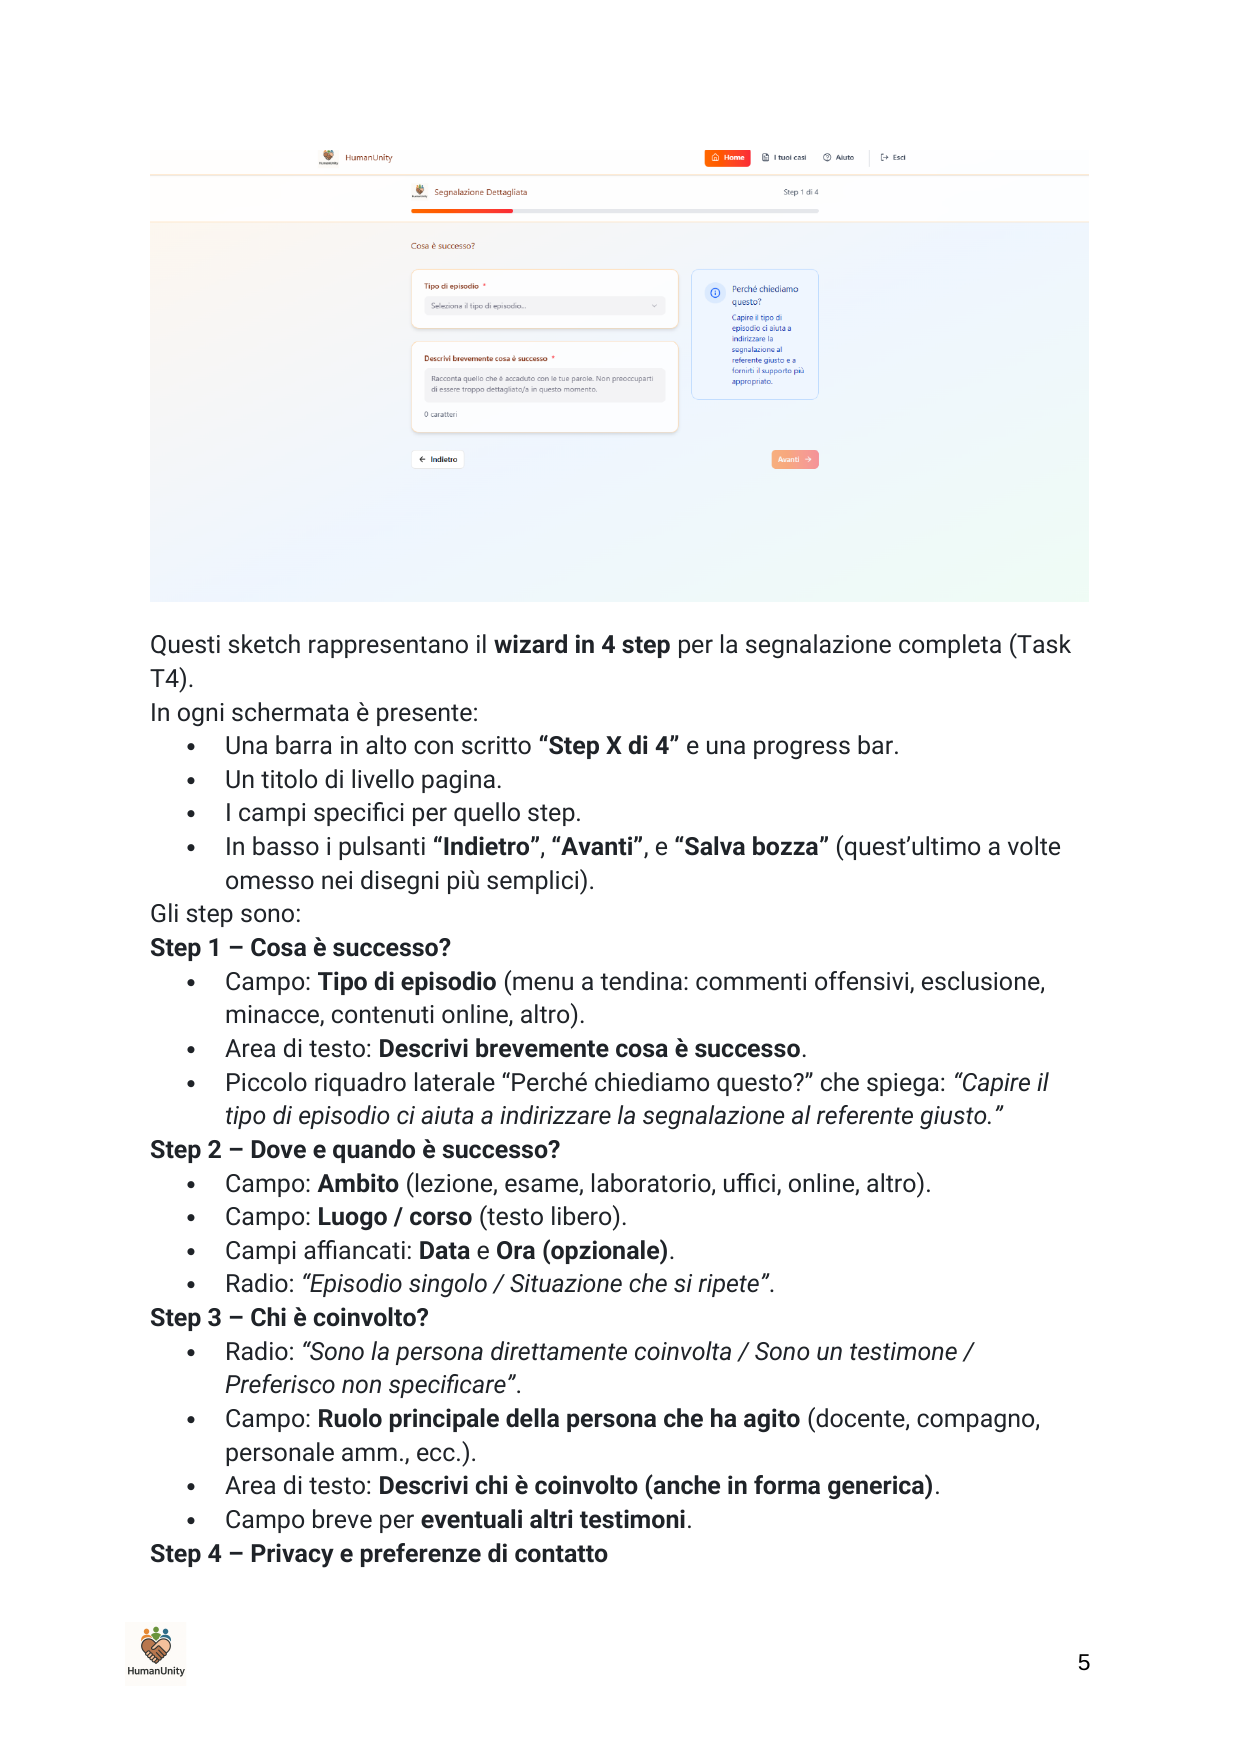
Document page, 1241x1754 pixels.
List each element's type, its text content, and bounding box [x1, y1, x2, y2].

text Questi sketch rappresentano il wizard in 4 step per la segnalazione completa (Task T4). In ogni schermata è presente: [150, 630, 1090, 727]
list Area di testo: Descrivi chi è coinvolto (anche in forma generica). [187, 1472, 1090, 1501]
list In basso i pulsanti “Indietro”, “Avanti”, e “Salva bozza” (quest’ultimo a volte omesso nei disegni più semplici). [187, 832, 1090, 895]
list Un titolo di livello pagina. [187, 765, 1090, 794]
picture [150, 150, 1089, 602]
list Radio: “Sono la persona direttamente coinvolta / Sono un testimone / Preferisco non specificare”. [187, 1337, 1090, 1400]
list Area di testo: Descrivi brevemente cosa è successo. [187, 1034, 1090, 1063]
list Campo: Ruolo principale della persona che ha agito (docente, compagno, personale amm., ecc.). [187, 1404, 1090, 1467]
text Gli step sono: [150, 899, 1090, 929]
list Una barra in alto con scritto “Step X di 4” e una progress bar. [187, 731, 1090, 761]
list Campo: Ambito (lezione, esame, laboratorio, uffici, online, altro). [187, 1169, 1090, 1198]
list Radio: “Episodio singolo / Situazione che si ripete”. [187, 1270, 1090, 1299]
list Campo: Tipo di episodio (menu a tendina: commenti offensivi, esclusione, minacce, contenuti online, altro). [187, 967, 1090, 1030]
list I campi specifici per quello step. [187, 799, 1090, 828]
list Campo breve per eventuali altri testimoni. [187, 1505, 1090, 1534]
list Campo: Luogo / corso (testo libero). [187, 1202, 1090, 1232]
list Campi affiancati: Data e Ora (opzionale). [187, 1236, 1090, 1265]
list Piccolo riquadro laterale “Perché chiediamo questo?” che spiega: “Capire il tipo di episodio ci aiuta a indirizzare la segnalazione al referente giusto.” [187, 1068, 1090, 1131]
text Step 2 – Dove e quando è successo? [150, 1135, 1090, 1164]
text Step 1 – Cosa è successo? [150, 933, 1090, 962]
picture [125, 1622, 187, 1686]
text Step 4 – Privacy e preferenze di contatto [150, 1539, 1090, 1568]
text Step 3 – Chi è coinvolto? [150, 1303, 1090, 1333]
